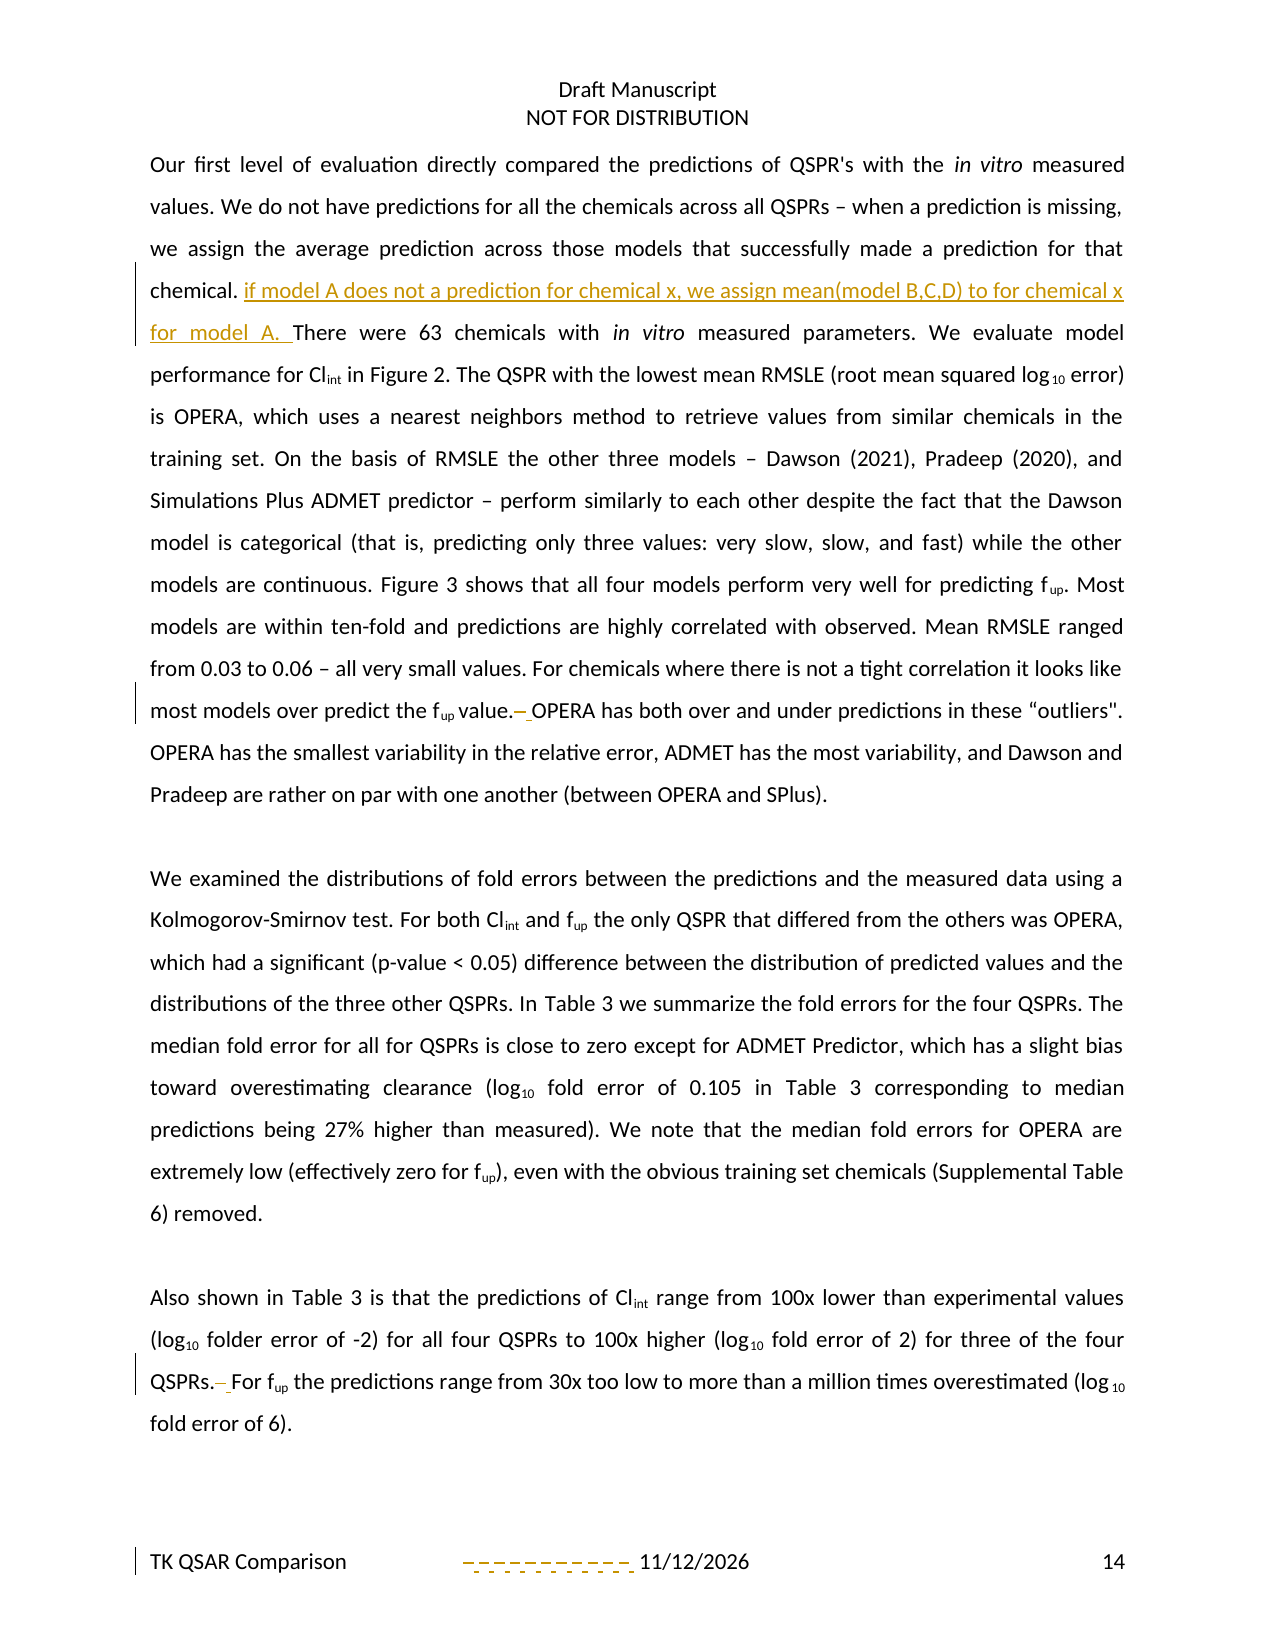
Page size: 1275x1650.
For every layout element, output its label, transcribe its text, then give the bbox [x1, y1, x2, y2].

text Our first level of evaluation directly compared the predictions of QSPR's with the in vitro measured values. We do not have predictions for all the chemicals across all QSPRs – when a prediction is missing, we assign the average prediction across those models that successfully made a prediction for that chemical. There were 63 chemicals with in vitro measured parameters. We evaluate model performance for Clint in Figure 2. The QSPR with the lowest mean RMSLE (root mean squared log10 error) is OPERA, which uses a nearest neighbors method to retrieve values from similar chemicals in the training set. On the basis of RMSLE the other three models – Dawson (2021), Pradeep (2020), and Simulations Plus ADMET predictor – perform similarly to each other despite the fact that the Dawson model is categorical (that is, predicting only three values: very slow, slow, and fast) while the other models are continuous. Figure 3 shows that all four models perform very well for predicting fup. Most models are within ten-fold and predictions are highly correlated with observed. Mean RMSLE ranged from 0.03 to 0.06 – all very small values. For chemicals where there is not a tight correlation it looks like most models over predict the fup value.OPERA has both over and under predictions in these “outliers". OPERA has the smallest variability in the relative error, ADMET has the most variability, and Dawson and Pradeep are rather on par with one another (between OPERA and SPlus). [150, 150, 1125, 808]
text We examined the distributions of fold errors between the predictions and the measured data using a Kolmogorov-Smirnov test. For both Clint and fup the only QSPR that differed from the others was OPERA, which had a significant (p-value < 0.05) difference between the distribution of predicted values and the distributions of the three other QSPRs. In Table 3 we summarize the fold errors for the four QSPRs. The median fold error for all for QSPRs is close to zero except for ADMET Predictor, which has a slight bias toward overestimating clearance (log10 fold error of 0.105 in Table 3 corresponding to median predictions being 27% higher than measured). We note that the median fold errors for OPERA are extremely low (effectively zero for fup), even with the obvious training set chemicals (Supplemental Table 6) removed. [150, 864, 1125, 1227]
text Also shown in Table 3 is that the predictions of Clint range from 100x lower than experimental values (log10 folder error of -2) for all four QSPRs to 100x higher (log10 fold error of 2) for three of the four QSPRs.For fup the predictions range from 30x too low to more than a million times overestimated (log10 fold error of 6). [150, 1283, 1125, 1437]
